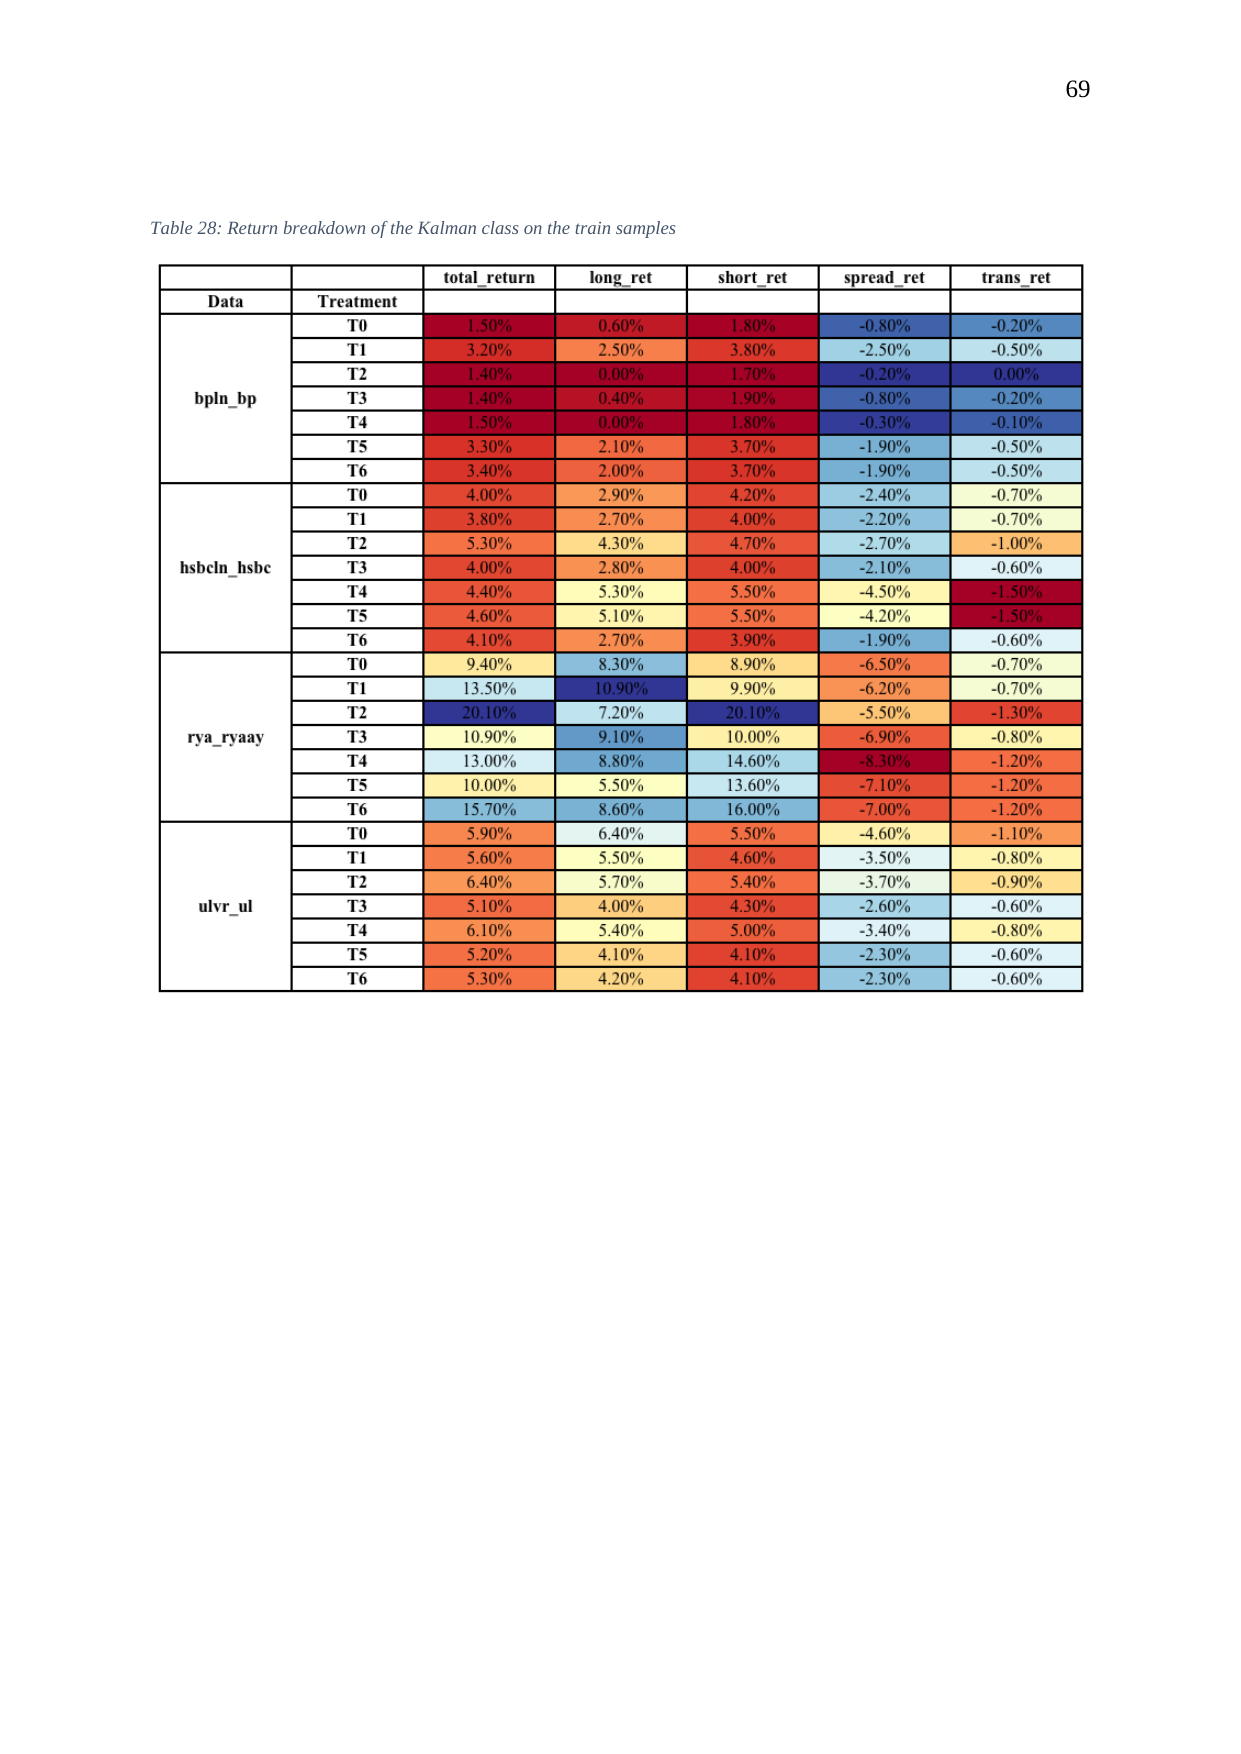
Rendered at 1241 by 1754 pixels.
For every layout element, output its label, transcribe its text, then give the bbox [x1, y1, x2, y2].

picture [150, 260, 1090, 1001]
